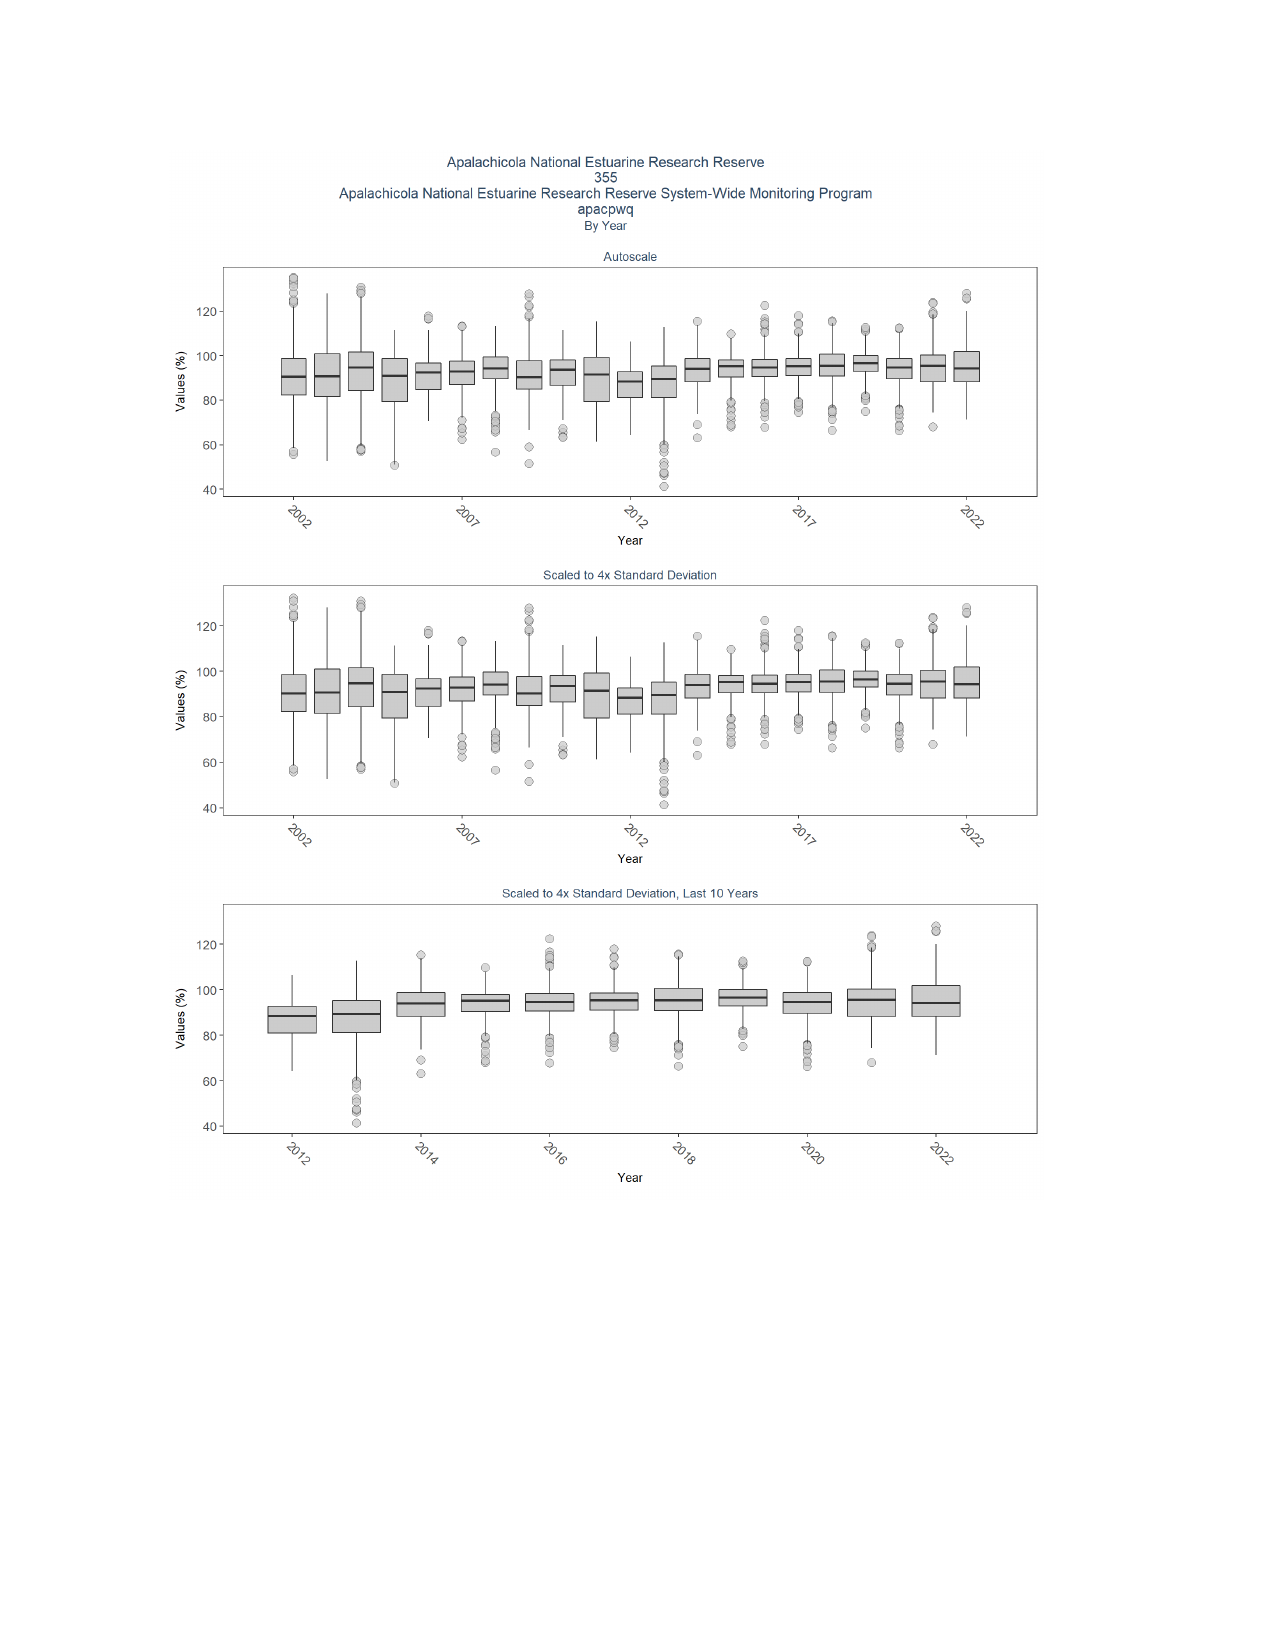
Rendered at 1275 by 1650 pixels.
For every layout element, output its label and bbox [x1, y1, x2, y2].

picture [168, 150, 1044, 1200]
